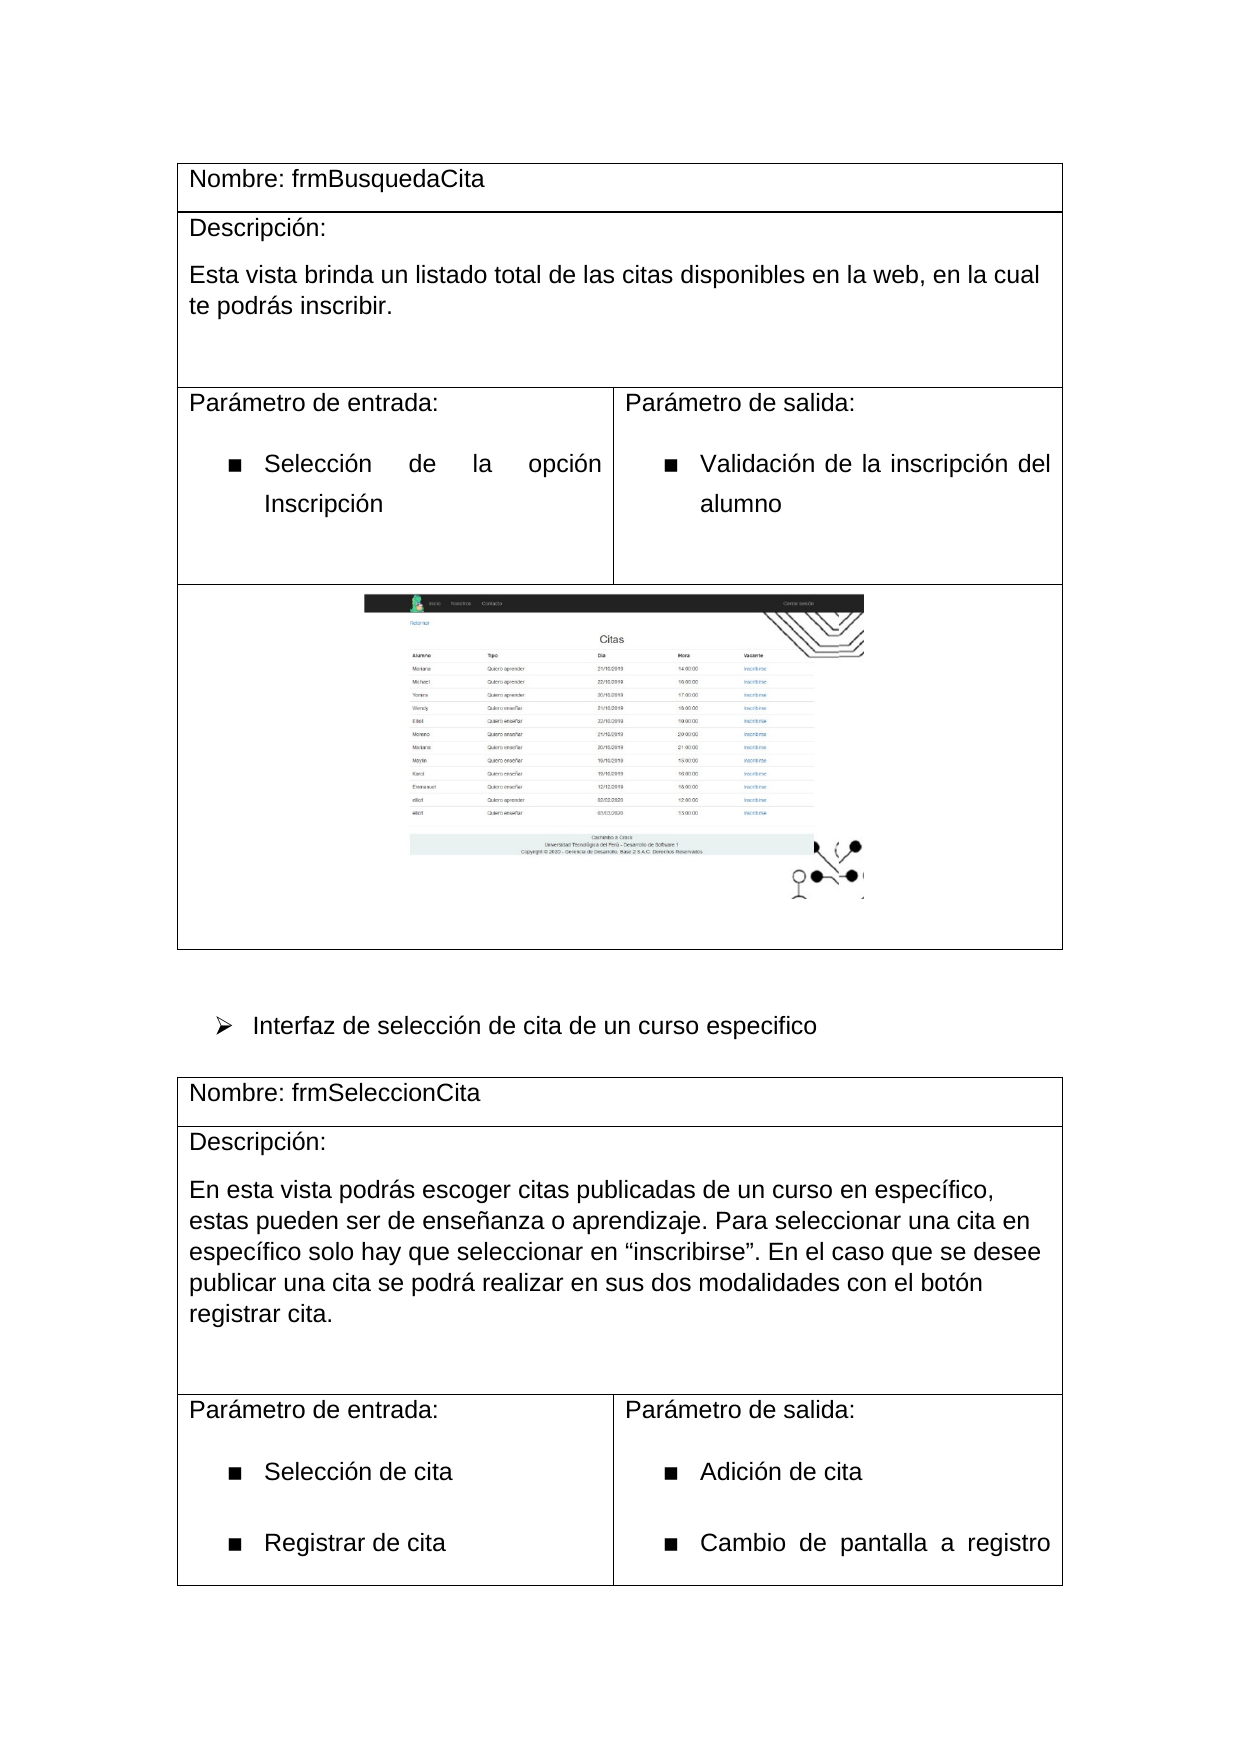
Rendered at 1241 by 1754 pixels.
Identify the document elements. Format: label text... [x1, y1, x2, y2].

table_cell Parámetro de entrada: Selección de la opción Inscripción [178, 388, 613, 584]
picture [364, 593, 864, 899]
list Interfaz de selección de cita de un curso especifico [215, 997, 1063, 1048]
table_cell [178, 1395, 613, 1585]
table_cell Parámetro de salida: Validación de la inscripción del alumno [614, 388, 1062, 584]
table_cell [178, 585, 1062, 948]
table_cell Descripción: Esta vista brinda un listado total de las citas disponibles en la web, en la cual te podrás inscribir. [178, 213, 1062, 387]
table_header Nombre: frmSeleccionCita [178, 1078, 1062, 1126]
table_cell Descripción: En esta vista podrás escoger citas publicadas de un curso en específico, estas pueden ser de enseñanza o aprendizaje. Para seleccionar una cita en específico solo hay que seleccionar en “inscribirse”. En el caso que se desee publicar una cita se podrá realizar en sus dos modalidades con el botón registrar cita. [178, 1127, 1062, 1394]
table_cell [614, 1395, 1062, 1585]
table_header Nombre: frmBusquedaCita [178, 164, 1062, 211]
